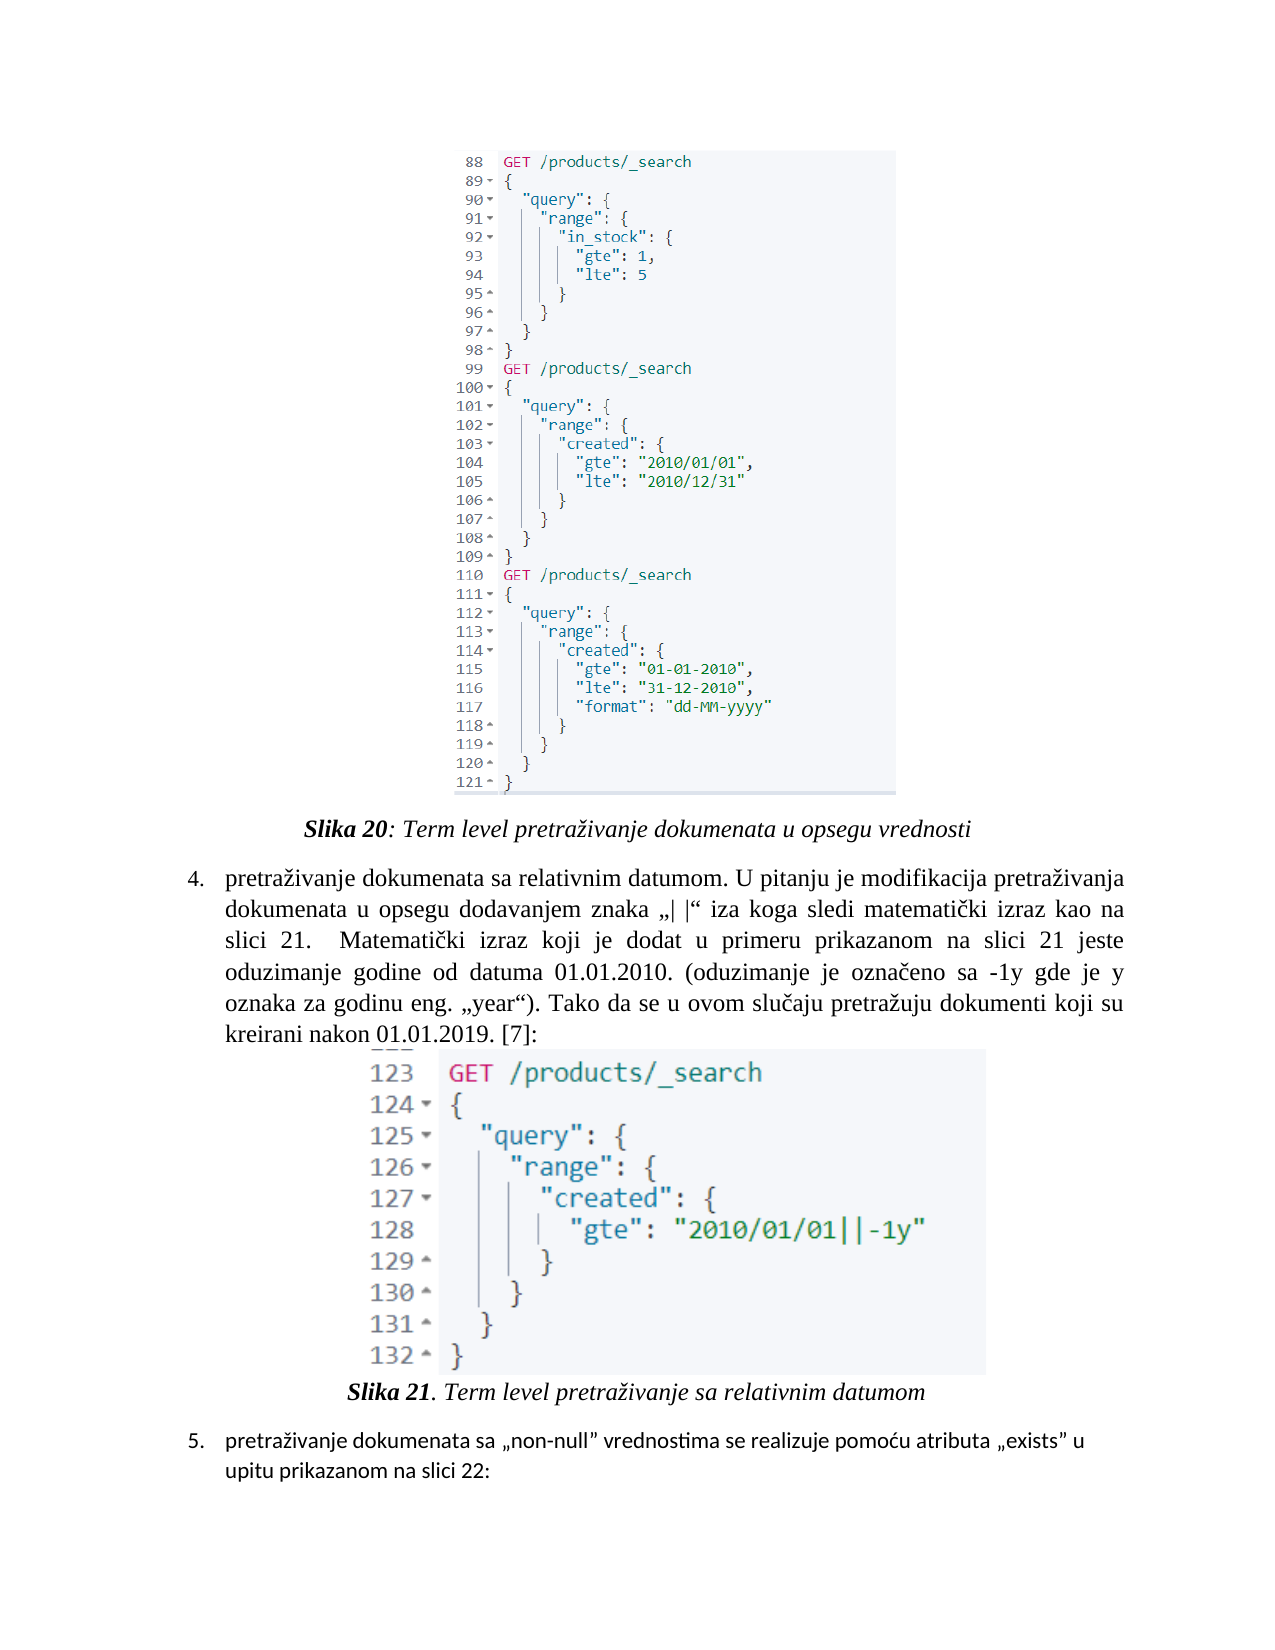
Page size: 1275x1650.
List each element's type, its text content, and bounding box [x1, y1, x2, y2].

picture [364, 1049, 987, 1375]
text Slika 20: Term level pretraživanje dokumenata u opsegu vrednosti [150, 814, 1125, 843]
picture [454, 150, 896, 795]
text Slika 21. Term level pretraživanje sa relativnim datumom [150, 1377, 1125, 1406]
list pretraživanje dokumenata sa relativnim datumom. U pitanju je modifikacija pretraživanja dokumenata u opsegu dodavanjem znaka „| |“ iza koga sledi matematički izraz kao na slici 21. Matematički izraz koji je dodat u primeru prikazanom na slici 21 jeste oduzimanje godine od datuma 01.01.2010. (oduzimanje je označeno sa -1y gde je y oznaka za godinu eng. „year“). Tako da se u ovom slučaju pretražuju dokumenti koji su kreirani nakon 01.01.2019. [7]: [187, 863, 1125, 1047]
list pretraživanje dokumenata sa „non-null” vrednostima se realizuje pomoću atributa „exists” u upitu prikazanom na slici 22: [187, 1426, 1125, 1485]
